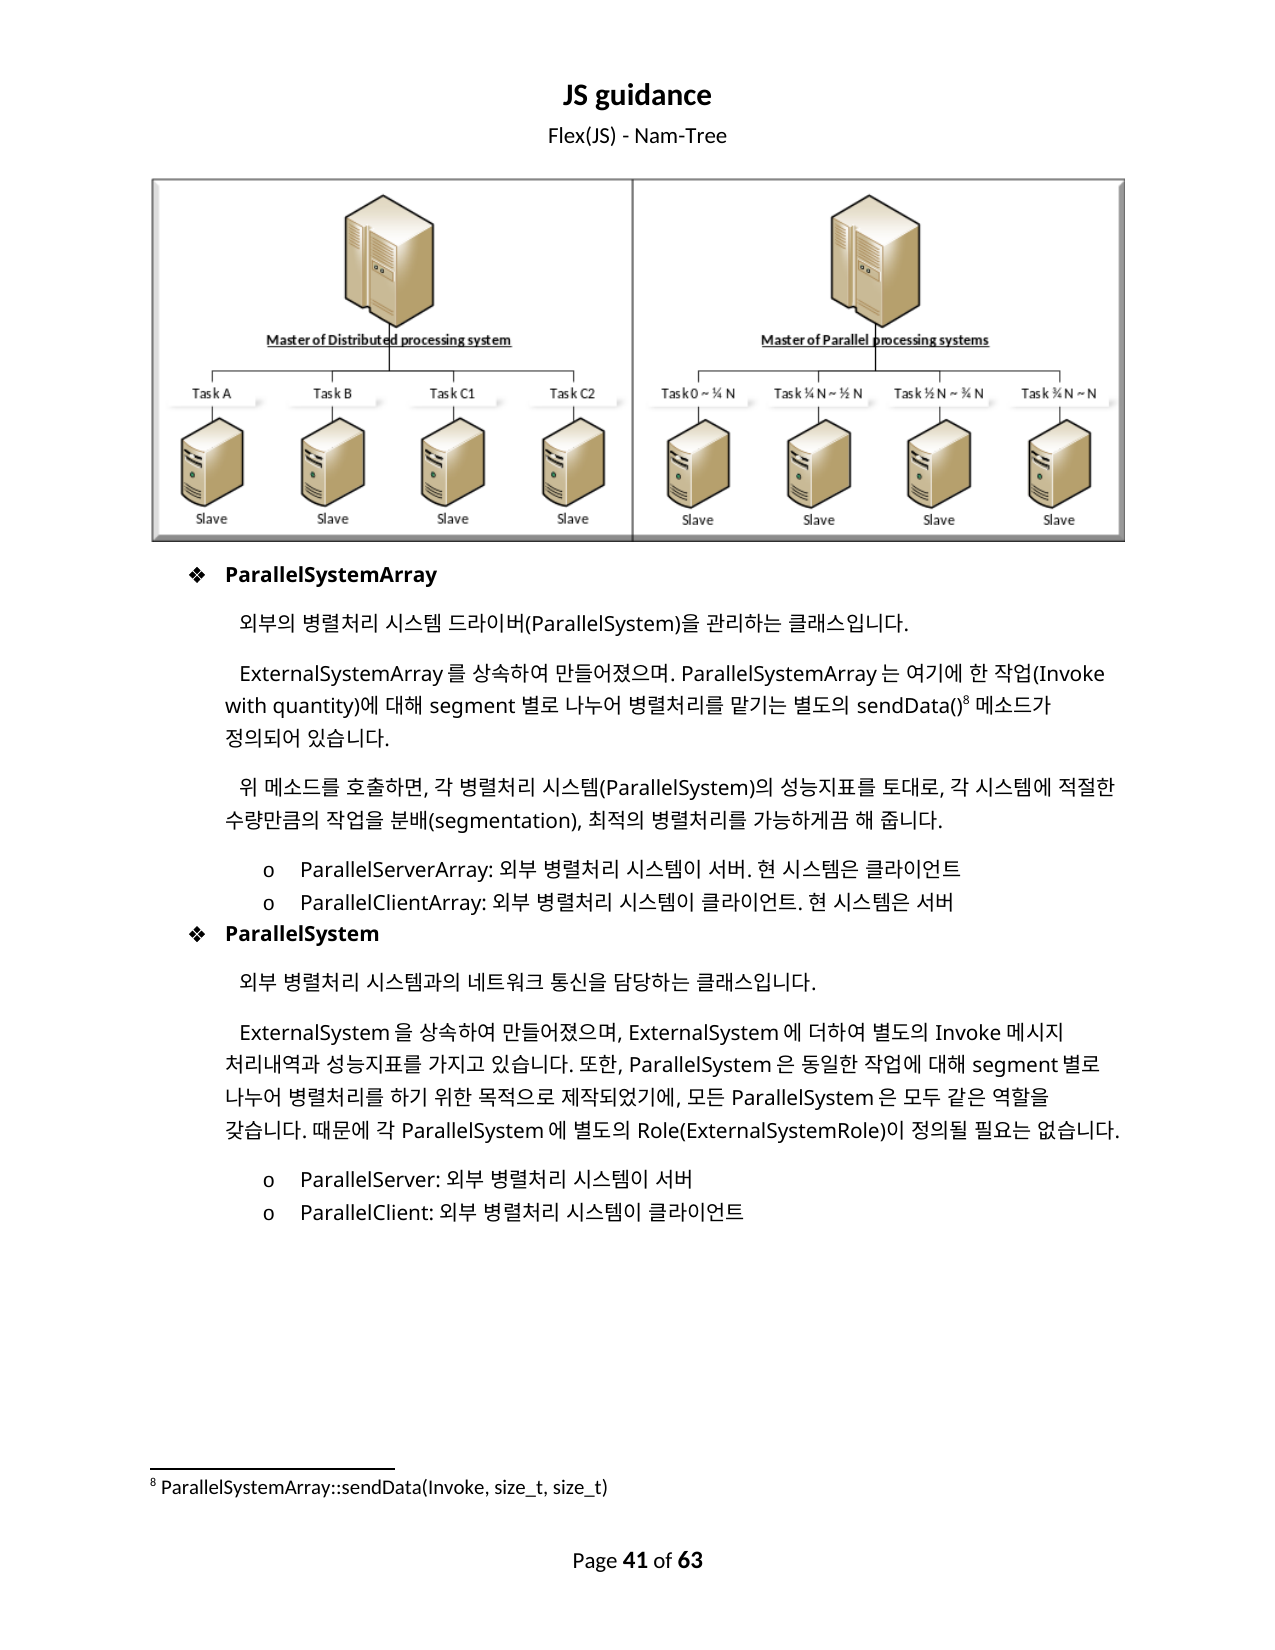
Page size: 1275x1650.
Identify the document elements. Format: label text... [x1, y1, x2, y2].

list ParallelServerArray: 외부 병렬처리 시스템이 서버. 현 시스템은 클라이언트 [262, 854, 1125, 884]
text 외부의 병렬처리 시스템 드라이버(ParallelSystem)을 관리하는 클래스입니다. [225, 607, 1125, 638]
text 외부 병렬처리 시스템과의 네트워크 통신을 담당하는 클래스입니다. [225, 967, 1125, 997]
text ExternalSystem을 상속하여 만들어졌으며, ExternalSystem에 더하여 별도의 Invoke 메시지 처리내역과 성능지표를 가지고 있습니다. 또한, ParallelSystem은 동일한 작업에 대해 segment별로 나누어 병렬처리를 하기 위한 목적으로 제작되었기에, 모든 ParallelSystem은 모두 같은 역할을 갖습니다. 때문에 각 ParallelSystem에 별도의 Role(ExternalSystemRole)이 정의될 필요는 없습니다. [225, 1016, 1125, 1144]
text ExternalSystemArray를 상속하여 만들어졌으며. ParallelSystemArray는 여기에 한 작업(Invoke with quantity)에 대해 segment 별로 나누어 병렬처리를 맡기는 별도의 sendData() 메소드가 정의되어 있습니다. [225, 657, 1125, 752]
list ParallelServer: 외부 병렬처리 시스템이 서버 [262, 1163, 1125, 1194]
list ParallelClientArray: 외부 병렬처리 시스템이 클라이언트. 현 시스템은 서버 [262, 886, 1125, 917]
text 위 메소드를 호출하면, 각 병렬처리 시스템(ParallelSystem)의 성능지표를 토대로, 각 시스템에 적절한 수량만큼의 작업을 분배(segmentation), 최적의 병렬처리를 가능하게끔 해 줍니다. [225, 772, 1125, 834]
list ParallelClient: 외부 병렬처리 시스템이 클라이언트 [262, 1196, 1125, 1227]
list ParallelSystemArray [187, 560, 1125, 588]
list ParallelSystem [187, 919, 1125, 948]
